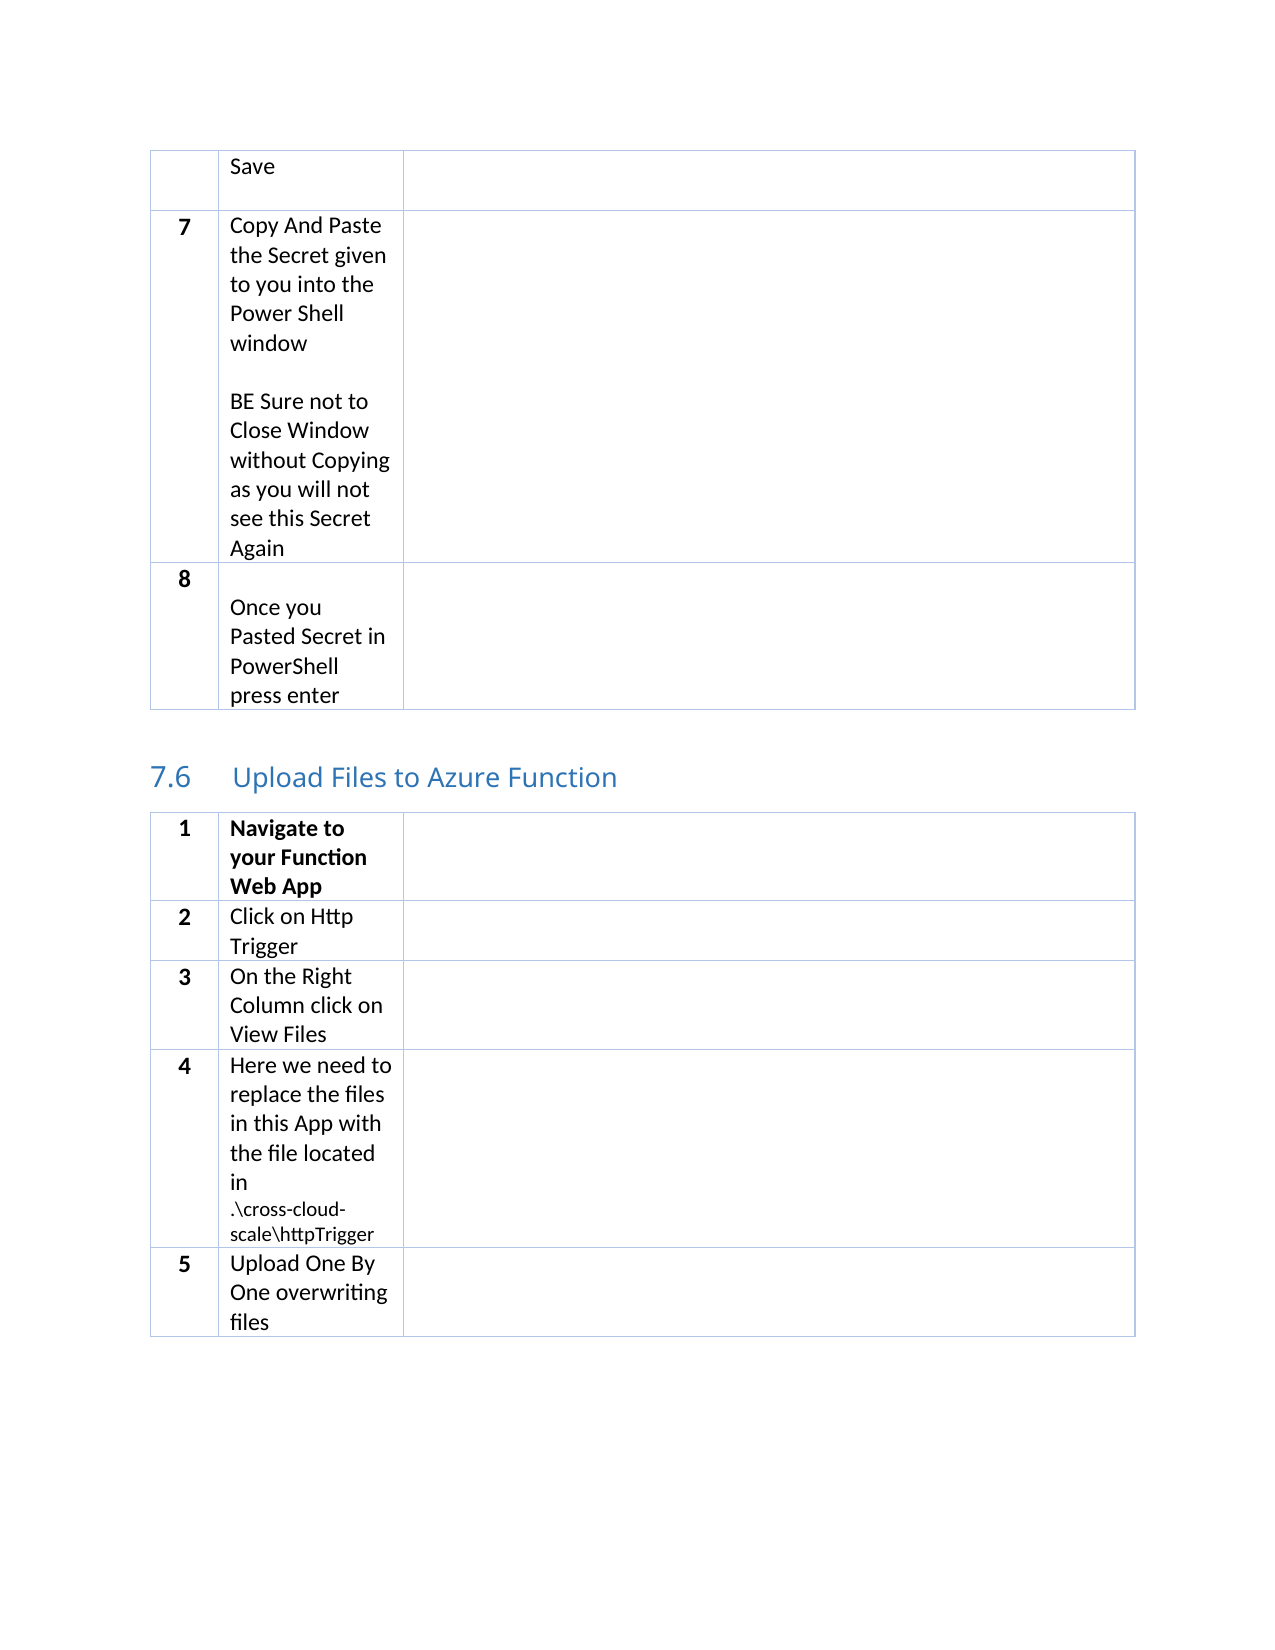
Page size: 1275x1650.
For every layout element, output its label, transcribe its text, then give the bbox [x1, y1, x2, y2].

table_cell Copy And Paste the Secret given to you into the Power Shell window BE Sure not to Close Window without Copying as you will not see this Secret Again [219, 211, 403, 562]
table_header Navigate to your Function Web App [219, 813, 403, 900]
table_cell [404, 211, 1134, 562]
table_cell 4 [151, 1050, 218, 1247]
table_cell 2 [151, 901, 218, 960]
table_cell 3 [151, 961, 218, 1049]
table_cell Here we need to replace the files in this App with the file located in .\cross-cloud-scale\httpTrigger [219, 1050, 403, 1247]
table_cell [404, 1050, 1134, 1247]
table_cell Upload One By One overwriting files [219, 1248, 403, 1336]
table_cell 6 [151, 151, 218, 209]
table_cell [404, 901, 1134, 960]
table_header 1 [151, 813, 218, 900]
table_cell 7 [151, 211, 218, 562]
text Upload Files to Azure Function [150, 757, 1125, 796]
table_cell Click on Http Trigger [219, 901, 403, 960]
table_cell Once you Pasted Secret in PowerShell press enter [219, 563, 403, 709]
table_cell [404, 1248, 1134, 1336]
table_cell [404, 961, 1134, 1049]
table_cell [404, 563, 1134, 709]
table_cell On the Right Column click on View Files [219, 961, 403, 1049]
table_cell 8 [151, 563, 218, 709]
table_cell [404, 151, 1134, 209]
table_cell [219, 151, 403, 209]
table_cell 5 [151, 1248, 218, 1336]
table_header [404, 813, 1134, 900]
